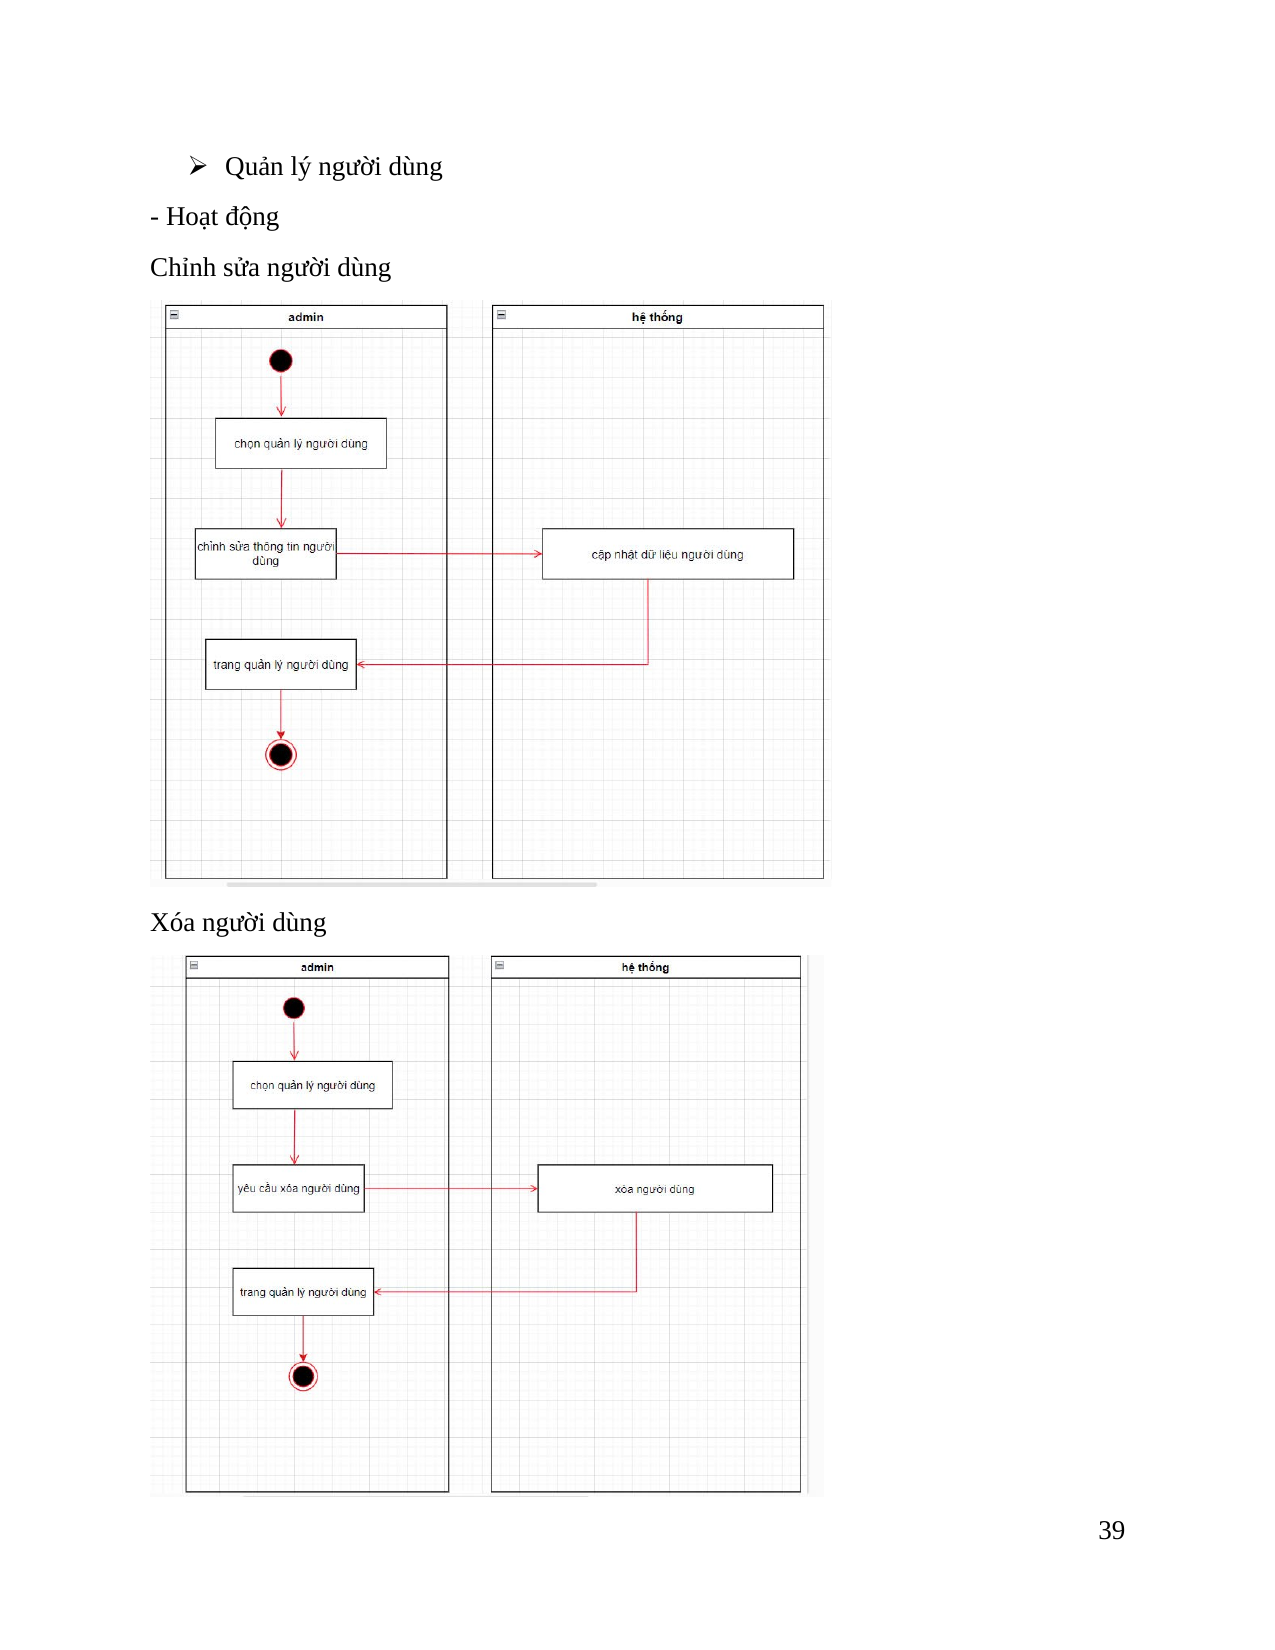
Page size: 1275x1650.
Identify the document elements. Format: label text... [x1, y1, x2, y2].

text - Hoạt động [150, 200, 1125, 232]
text Xóa người dùng [150, 906, 1125, 937]
picture [150, 955, 824, 1497]
text Chỉnh sửa người dùng [150, 251, 1125, 282]
picture [150, 300, 832, 887]
list Quản lý người dùng [187, 150, 1125, 181]
